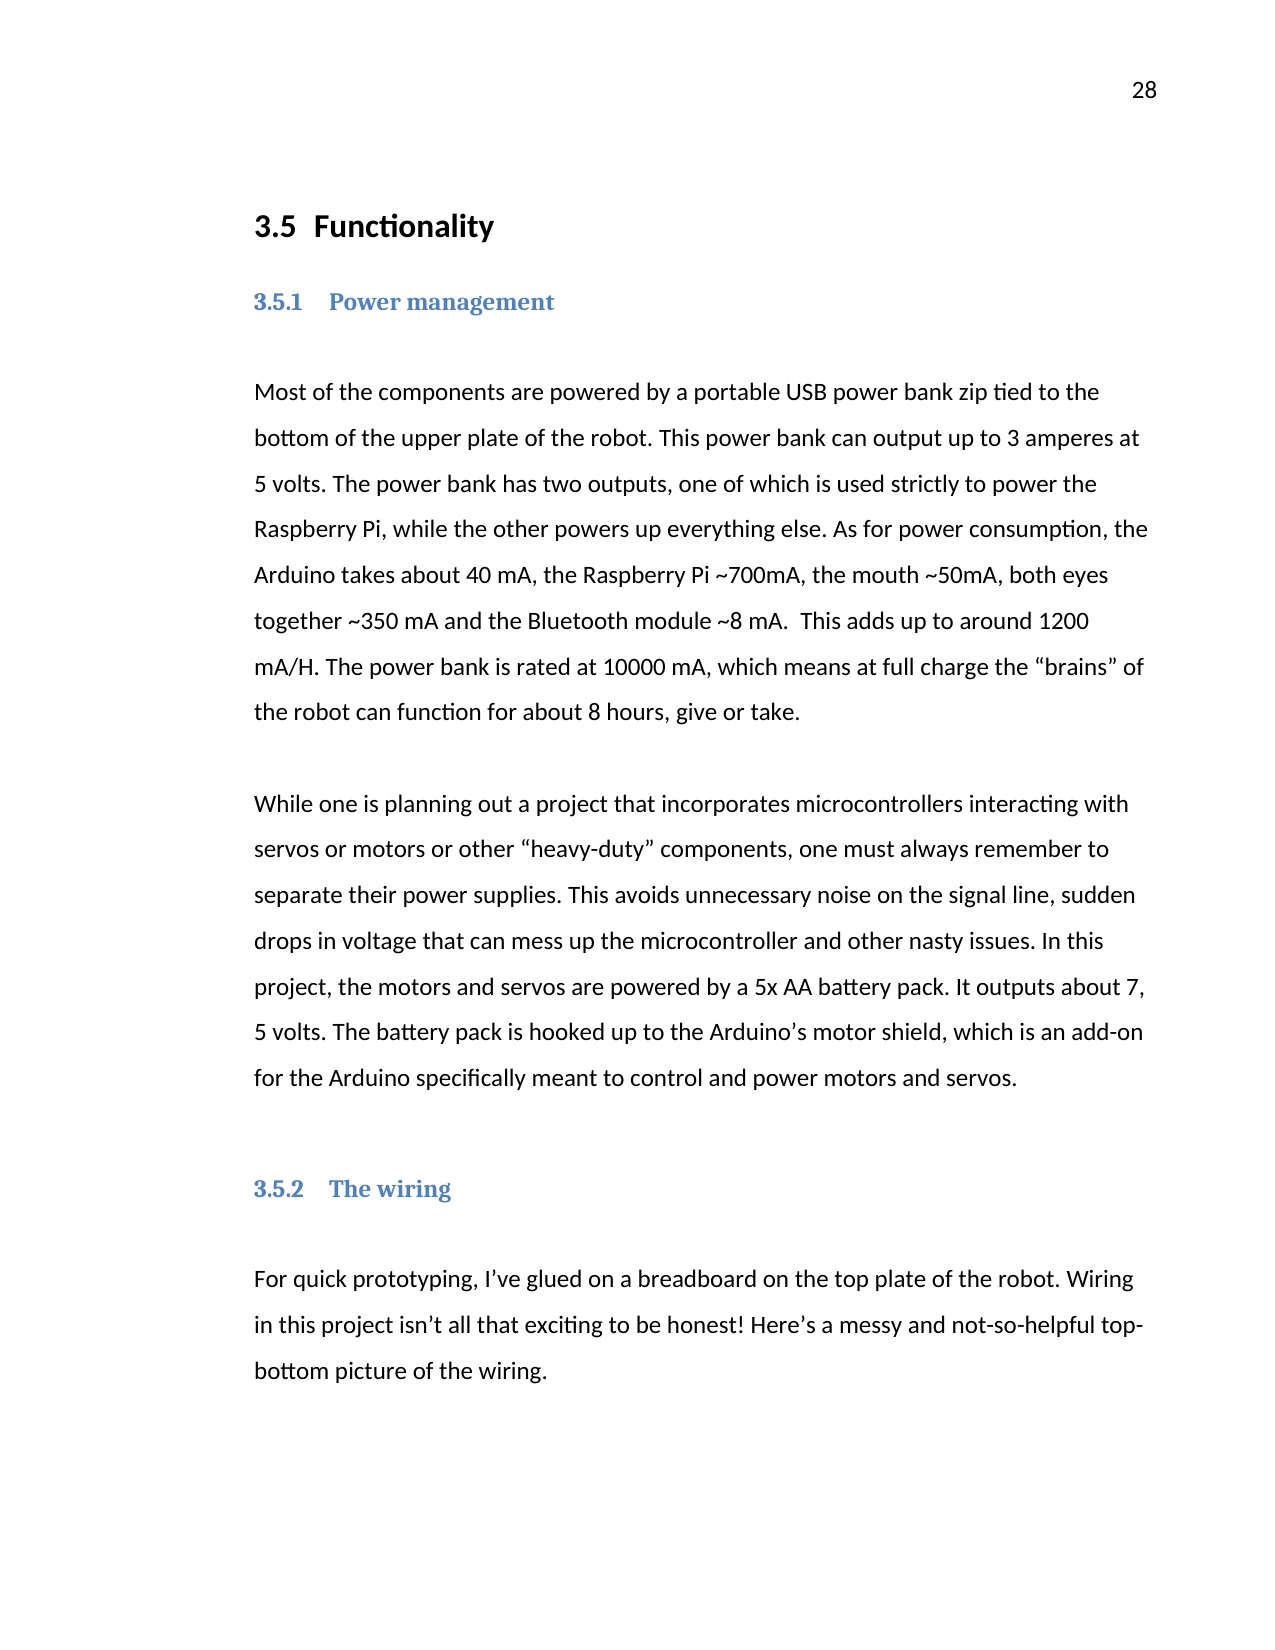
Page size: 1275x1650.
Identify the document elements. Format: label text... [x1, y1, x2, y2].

subtitle Power management [254, 287, 1157, 316]
subtitle Functionality [254, 206, 1157, 246]
text While one is planning out a project that incorporates microcontrollers interacting with servos or motors or other “heavy-duty” components, one must always remember to separate their power supplies. This avoids unnecessary noise on the signal line, sudden drops in voltage that can mess up the microcontroller and other nasty issues. In this project, the motors and servos are powered by a 5x AA battery pack. It outputs about 7, 5 volts. The battery pack is hooked up to the Arduino’s motor shield, which is an add-on for the Arduino specifically meant to control and power motors and servos. [254, 788, 1157, 1093]
text Most of the components are powered by a portable USB power bank zip tied to the bottom of the upper plate of the robot. This power bank can output up to 3 amperes at 5 volts. The power bank has two outputs, one of which is used strictly to power the Raspberry Pi, while the other powers up everything else. As for power consumption, the Arduino takes about 40 mA, the Raspberry Pi ~700mA, the mouth ~50mA, both eyes together ~350 mA and the Bluetooth module ~8 mA. This adds up to around 1200 mA/H. The power bank is rated at 10000 mA, which means at full charge the “brains” of the robot can function for about 8 hours, give or take. [254, 376, 1157, 727]
subtitle The wiring [254, 1174, 1157, 1203]
text For quick prototyping, I’ve glued on a breadboard on the top plate of the robot. Wiring in this project isn’t all that exciting to be honest! Here’s a messy and not-so-helpful top-bottom picture of the wiring. [254, 1263, 1157, 1385]
